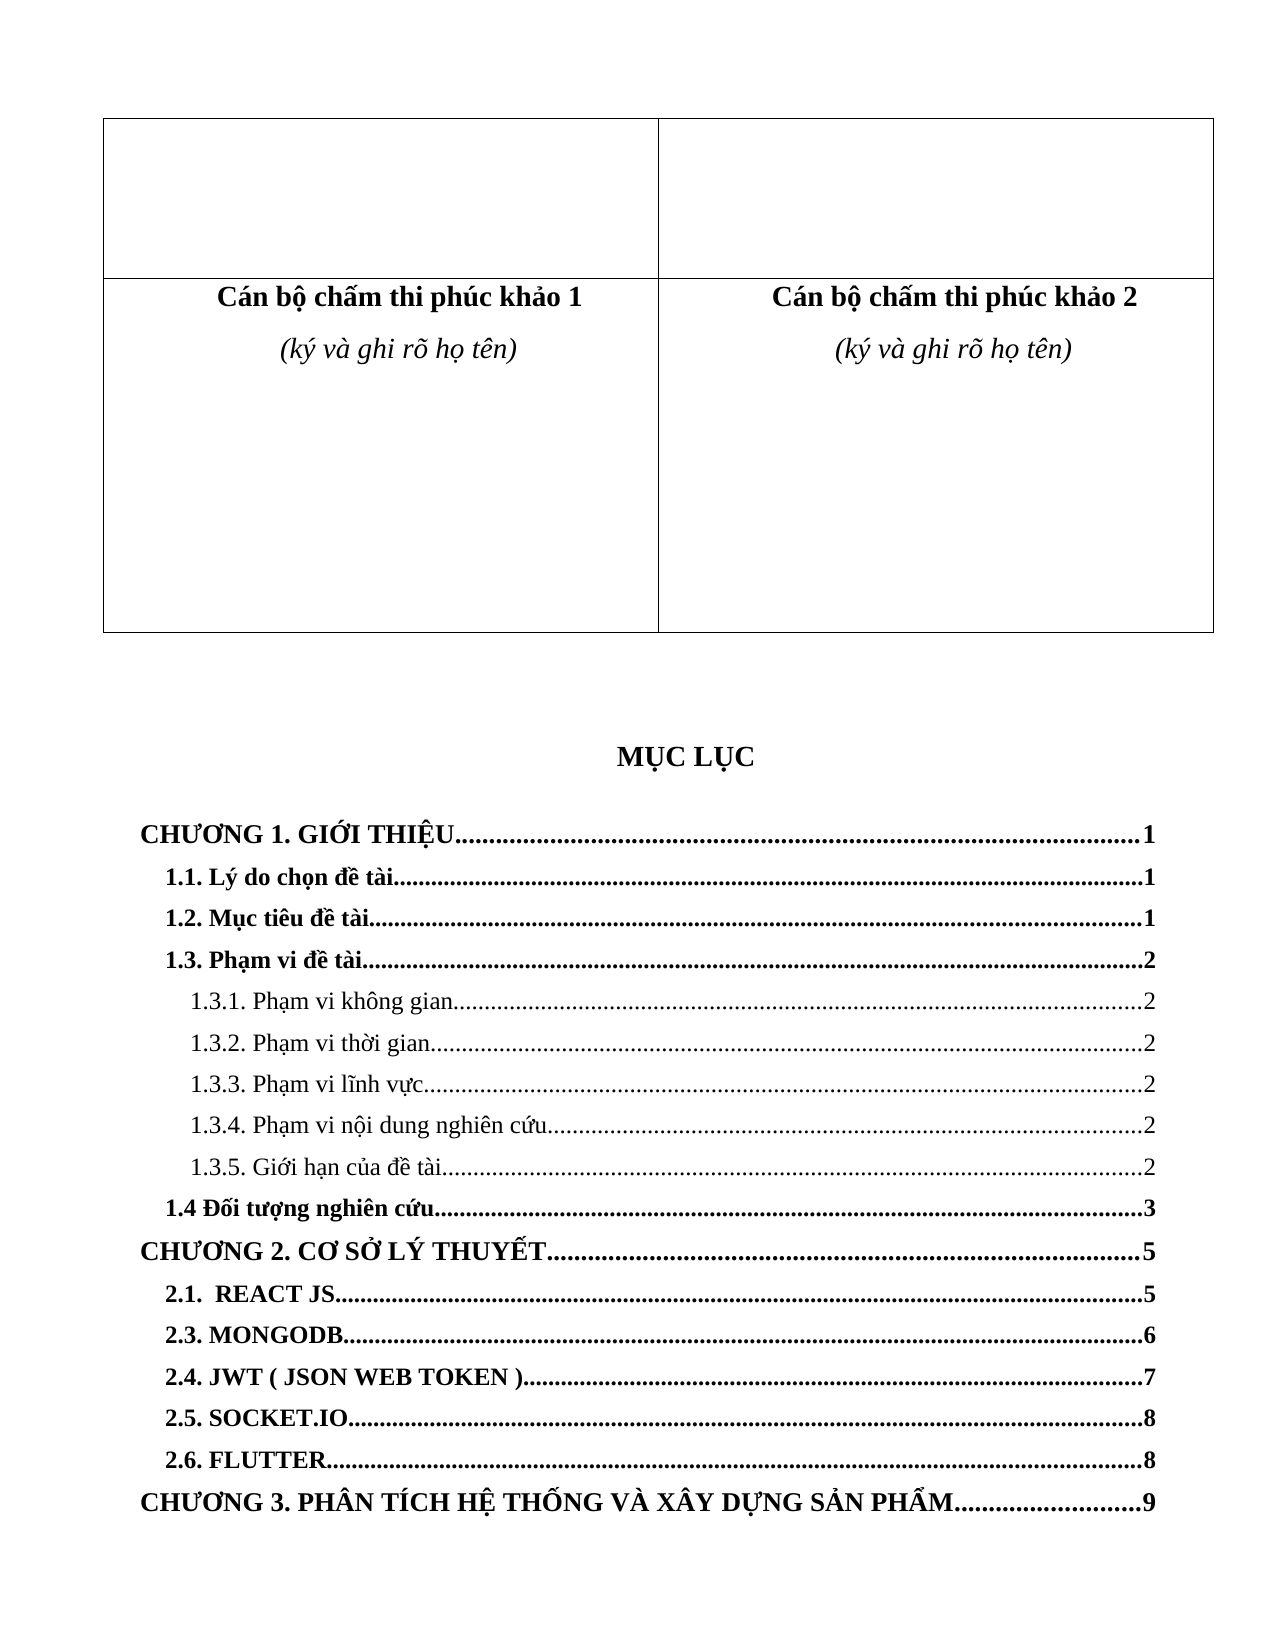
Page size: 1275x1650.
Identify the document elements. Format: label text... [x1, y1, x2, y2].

text CHƯƠNG 2. CƠ SỞ LÝ THUYẾT 5 [140, 1235, 1157, 1266]
text 1.3. Phạm vi đề tài 2 [165, 945, 1157, 973]
text 1.3.1. Phạm vi không gian 2 [190, 986, 1157, 1015]
text 2.5. SOCKET.IO 8 [165, 1403, 1157, 1432]
table_cell Cán bộ chấm thi phúc khảo 2 (ký và ghi rõ họ tên) [659, 279, 1213, 632]
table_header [104, 119, 658, 278]
text 1.2. Mục tiêu đề tài 1 [165, 903, 1157, 932]
text 2.6. FLUTTER 8 [165, 1445, 1157, 1473]
text 1.3.4. Phạm vi nội dung nghiên cứu 2 [190, 1111, 1157, 1139]
text 1.4 Đối tượng nghiên cứu 3 [165, 1193, 1157, 1222]
text 1.3.5. Giới hạn của đề tài 2 [190, 1152, 1157, 1181]
text 1.3.3. Phạm vi lĩnh vực 2 [190, 1069, 1157, 1098]
text 2.1. REACT JS 5 [165, 1279, 1157, 1308]
text 2.4. JWT ( JSON WEB TOKEN ) 7 [165, 1362, 1157, 1391]
text CHƯƠNG 1. GIỚI THIỆU 1 [140, 818, 1157, 849]
text 1.3.2. Phạm vi thời gian 2 [190, 1028, 1157, 1056]
text CHƯƠNG 3. PHÂN TÍCH HỆ THỐNG VÀ XÂY DỰNG SẢN PHẨM 9 [140, 1486, 1157, 1517]
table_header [659, 119, 1213, 278]
text 2.3. MONGODB 6 [165, 1320, 1157, 1349]
table_cell Cán bộ chấm thi phúc khảo 1 (ký và ghi rõ họ tên) [104, 279, 658, 632]
text 1.1. Lý do chọn đề tài 1 [165, 862, 1157, 891]
text MỤC LỤC [215, 739, 1157, 772]
